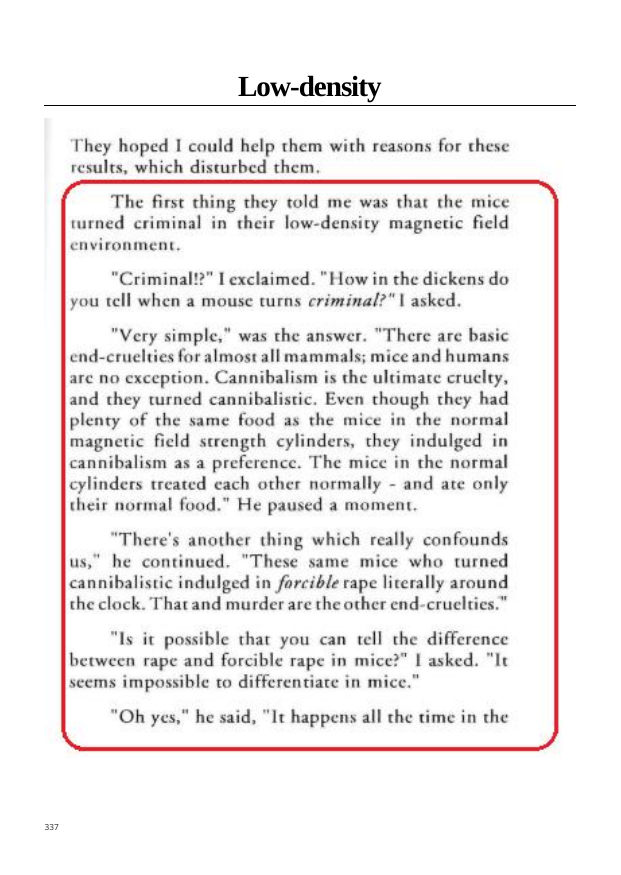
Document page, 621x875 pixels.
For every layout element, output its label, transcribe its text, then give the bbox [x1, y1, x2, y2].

subtitle Low-density [44, 69, 576, 105]
picture [44, 118, 576, 758]
